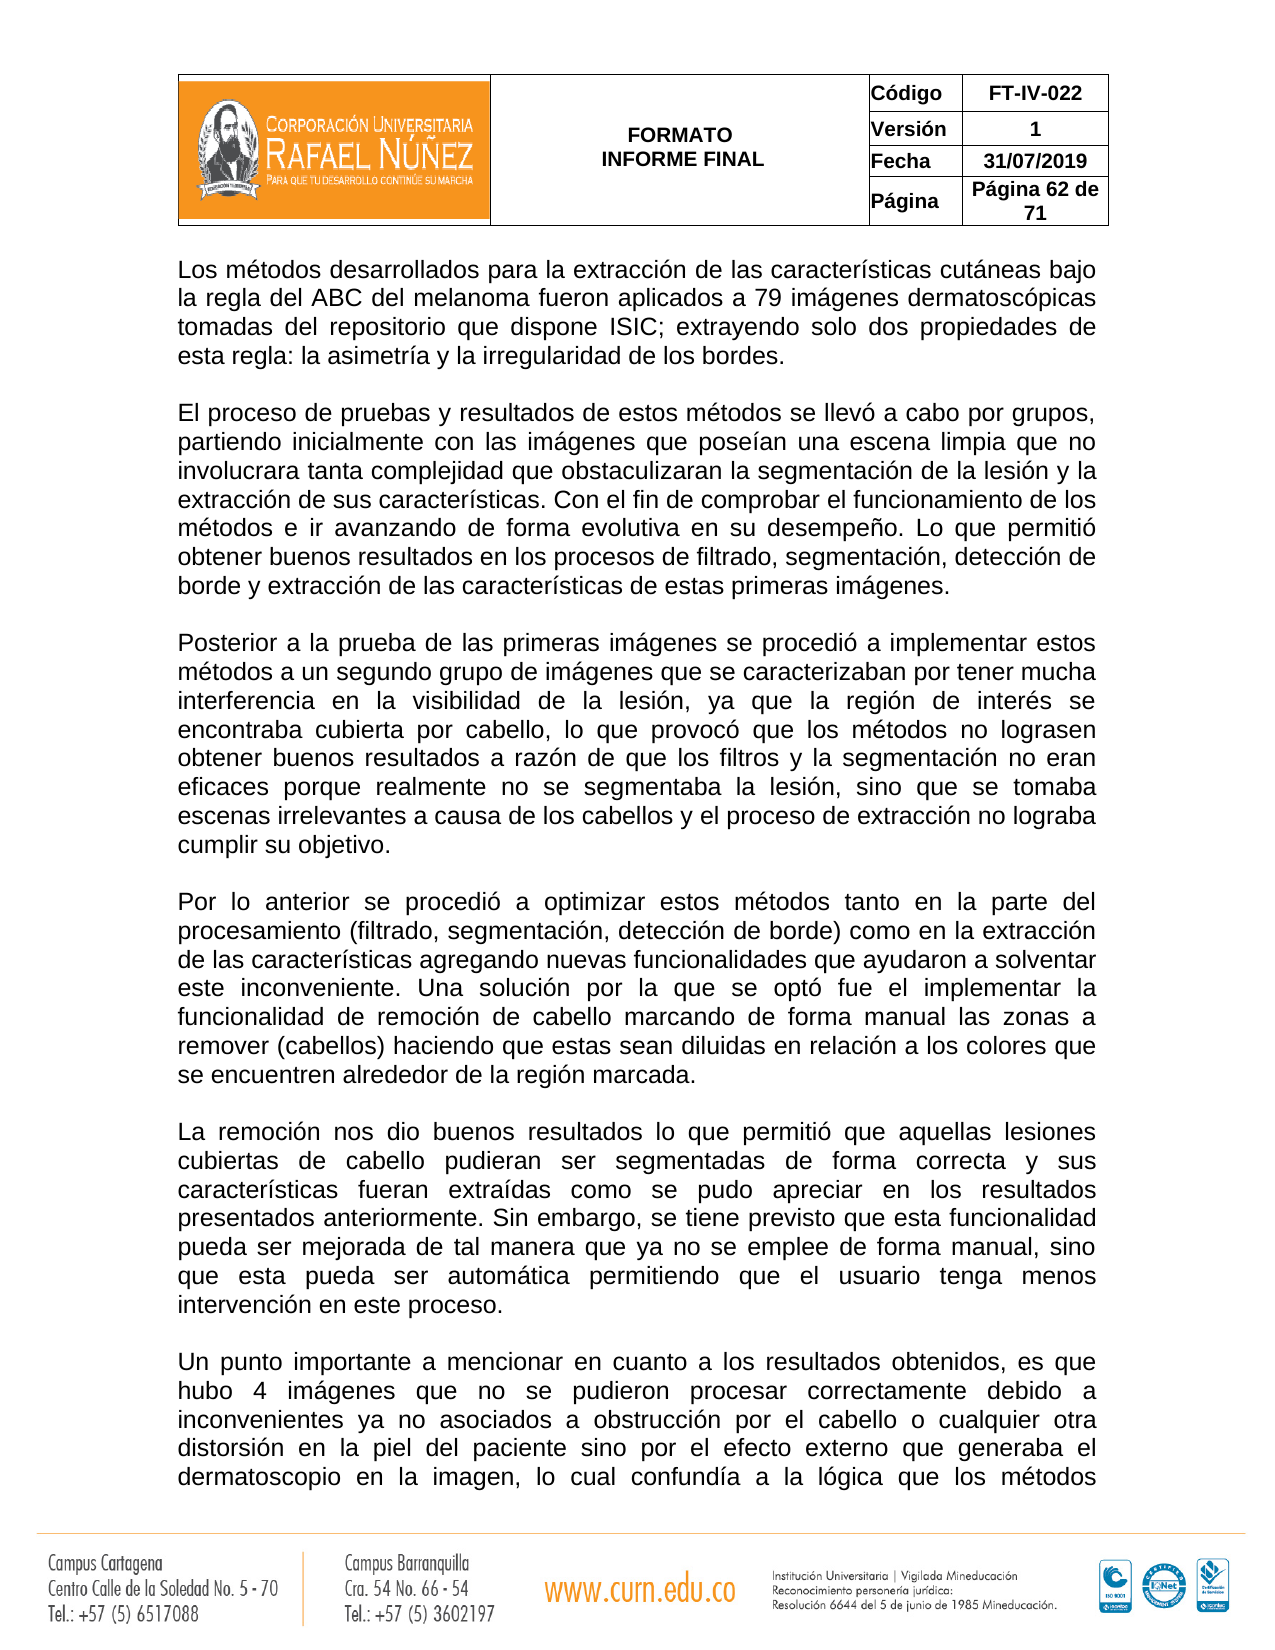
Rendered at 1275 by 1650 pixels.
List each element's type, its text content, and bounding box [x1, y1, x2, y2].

list El proceso de pruebas y resultados de estos métodos se llevó a cabo por grupos, partiendo inicialmente con las imágenes que poseían una escena limpia que no involucrara tanta complejidad que obstaculizaran la segmentación de la lesión y la extracción de sus características. Con el fin de comprobar el funcionamiento de los métodos e ir avanzando de forma evolutiva en su desempeño. Lo que permitió obtener buenos resultados en los procesos de filtrado, segmentación, detección de borde y extracción de las características de estas primeras imágenes. [177, 398, 1098, 600]
picture [0, 1514, 1275, 1644]
picture [178, 81, 490, 219]
list La remoción nos dio buenos resultados lo que permitió que aquellas lesiones cubiertas de cabello pudieran ser segmentadas de forma correcta y sus características fueran extraídas como se pudo apreciar en los resultados presentados anteriormente. Sin embargo, se tiene previsto que esta funcionalidad pueda ser mejorada de tal manera que ya no se emplee de forma manual, sino que esta pueda ser automática permitiendo que el usuario tenga menos intervención en este proceso. [177, 1117, 1098, 1318]
list Los métodos desarrollados para la extracción de las características cutáneas bajo la regla del ABC del melanoma fueron aplicados a 79 imágenes dermatoscópicas tomadas del repositorio que dispone ISIC; extrayendo solo dos propiedades de esta regla: la asimetría y la irregularidad de los bordes. [177, 255, 1098, 370]
list Posterior a la prueba de las primeras imágenes se procedió a implementar estos métodos a un segundo grupo de imágenes que se caracterizaban por tener mucha interferencia en la visibilidad de la lesión, ya que la región de interés se encontraba cubierta por cabello, lo que provocó que los métodos no lograsen obtener buenos resultados a razón de que los filtros y la segmentación no eran eficaces porque realmente no se segmentaba la lesión, sino que se tomaba escenas irrelevantes a causa de los cabellos y el proceso de extracción no lograba cumplir su objetivo. [177, 628, 1098, 858]
list Por lo anterior se procedió a optimizar estos métodos tanto en la parte del procesamiento (filtrado, segmentación, detección de borde) como en la extracción de las características agregando nuevas funcionalidades que ayudaron a solventar este inconveniente. Una solución por la que se optó fue el implementar la funcionalidad de remoción de cabello marcando de forma manual las zonas a remover (cabellos) haciendo que estas sean diluidas en relación a los colores que se encuentren alrededor de la región marcada. [177, 887, 1098, 1088]
